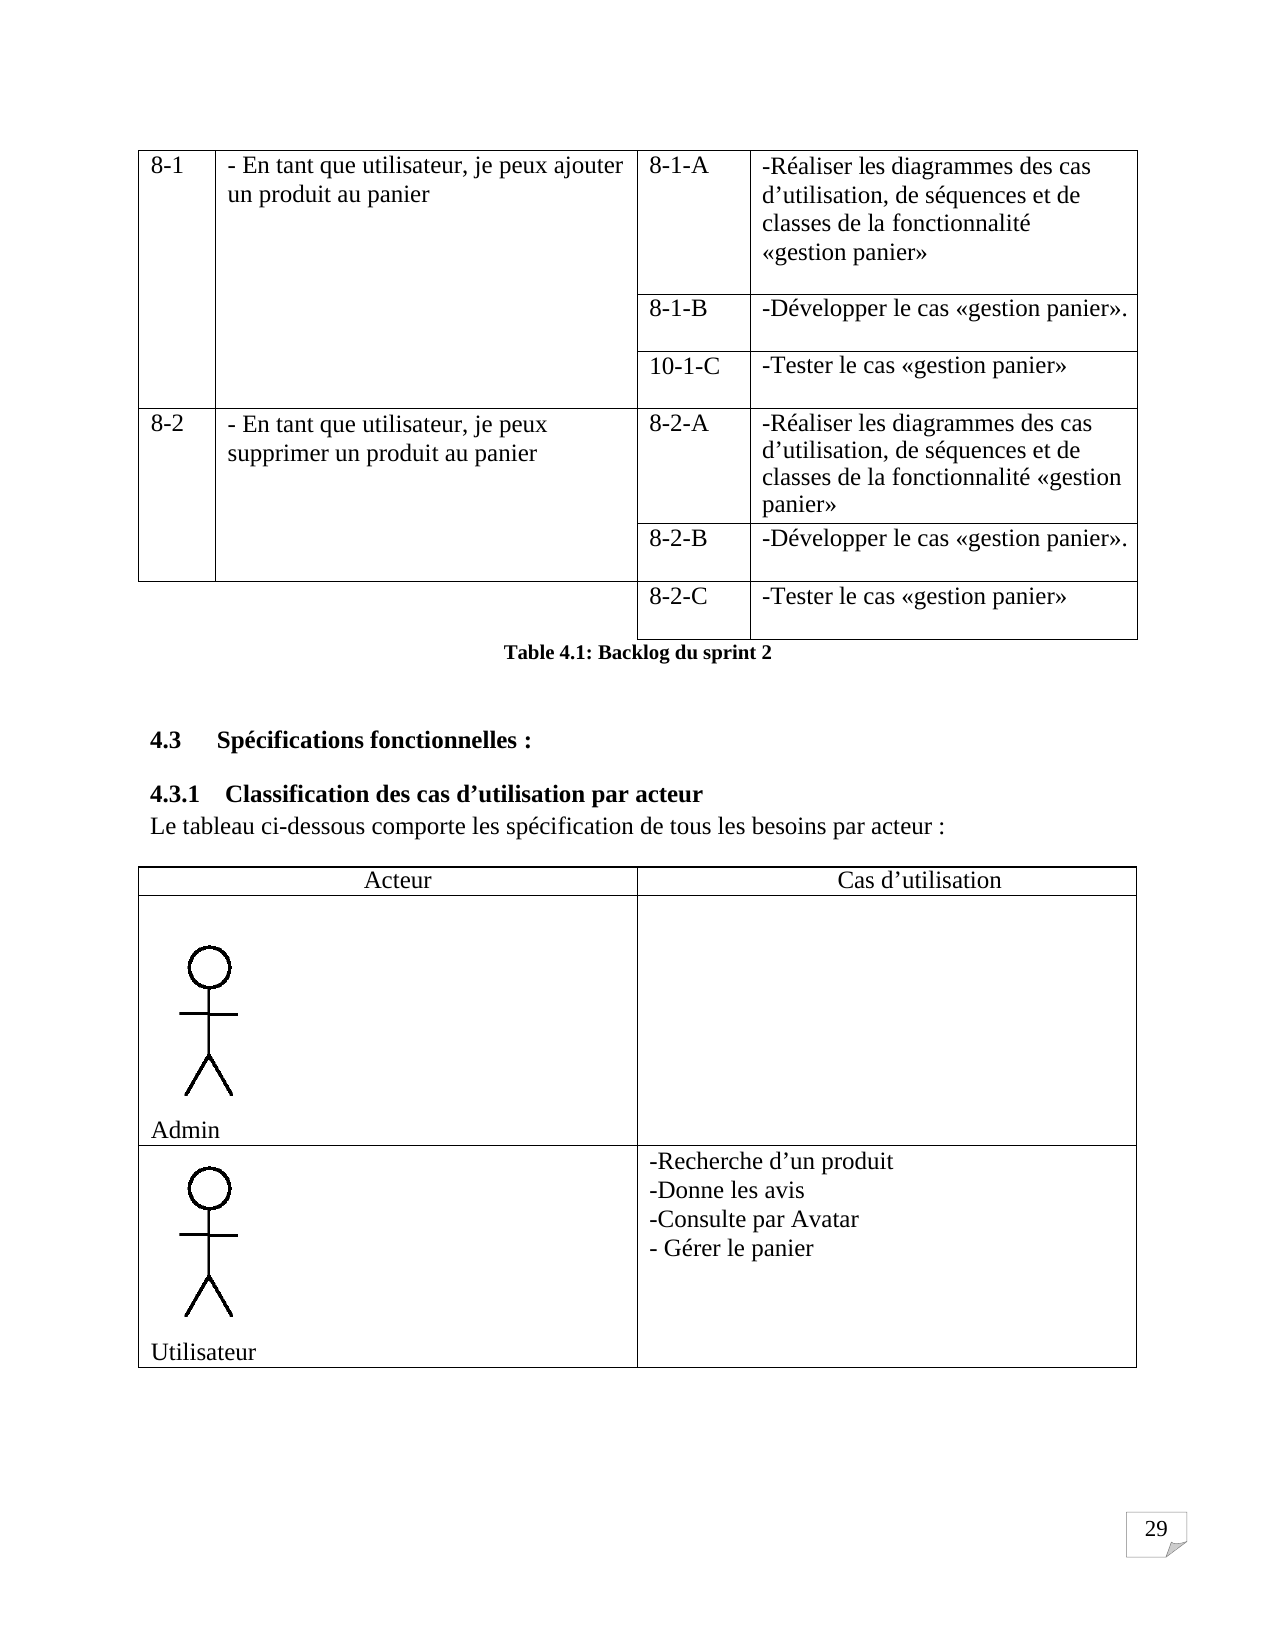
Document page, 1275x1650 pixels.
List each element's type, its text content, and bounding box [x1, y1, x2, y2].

text Table 4.1: Backlog du sprint 2 [154, 640, 1121, 664]
table_cell Utilisateur [139, 1146, 637, 1367]
table_header Cas d’utilisation [638, 868, 1136, 895]
table_cell 8-1 [139, 151, 215, 408]
picture [1168, 1544, 1181, 1554]
table_cell 8-1-A [638, 151, 750, 293]
picture [179, 945, 238, 1096]
list Classification des cas d’utilisation par acteur [150, 779, 1164, 808]
picture [179, 1166, 238, 1317]
table_cell -Recherche d’un produit -Donne les avis -Consulte par Avatar - Gérer le panier [638, 1146, 1136, 1367]
table_cell [638, 896, 1136, 1145]
table_cell 8-2-B [638, 524, 750, 581]
table_cell -Développer le cas «gestion panier». [751, 295, 1137, 351]
table_cell 8-2-A [638, 409, 750, 523]
table_cell 8-2-C [638, 582, 750, 638]
table_cell 8-2 [139, 409, 215, 581]
picture [1168, 1543, 1187, 1557]
table_header Acteur [139, 868, 637, 895]
picture [1165, 1541, 1171, 1556]
table_cell -Réaliser les diagrammes des cas d’utilisation, de séquences et de classes de la fonctionnalité «gestion panier» [751, 409, 1137, 523]
table_cell Admin [139, 896, 637, 1145]
table_cell -Développer le cas «gestion panier». [751, 524, 1137, 581]
table_cell 10-1-C [638, 352, 750, 408]
text Le tableau ci-dessous comporte les spécification de tous les besoins par acteur : [150, 811, 1164, 840]
table_cell -Tester le cas «gestion panier» [751, 352, 1137, 408]
table_cell - En tant que utilisateur, je peux supprimer un produit au panier [216, 409, 637, 581]
table_cell -Réaliser les diagrammes des cas d’utilisation, de séquences et de classes de la fonctionnalité «gestion panier» [751, 151, 1137, 293]
table_cell -Tester le cas «gestion panier» [751, 582, 1137, 638]
table_cell 8-1-B [638, 295, 750, 351]
subtitle Spécifications fonctionnelles : [150, 725, 1164, 753]
table_cell - En tant que utilisateur, je peux ajouter un produit au panier [216, 151, 637, 408]
